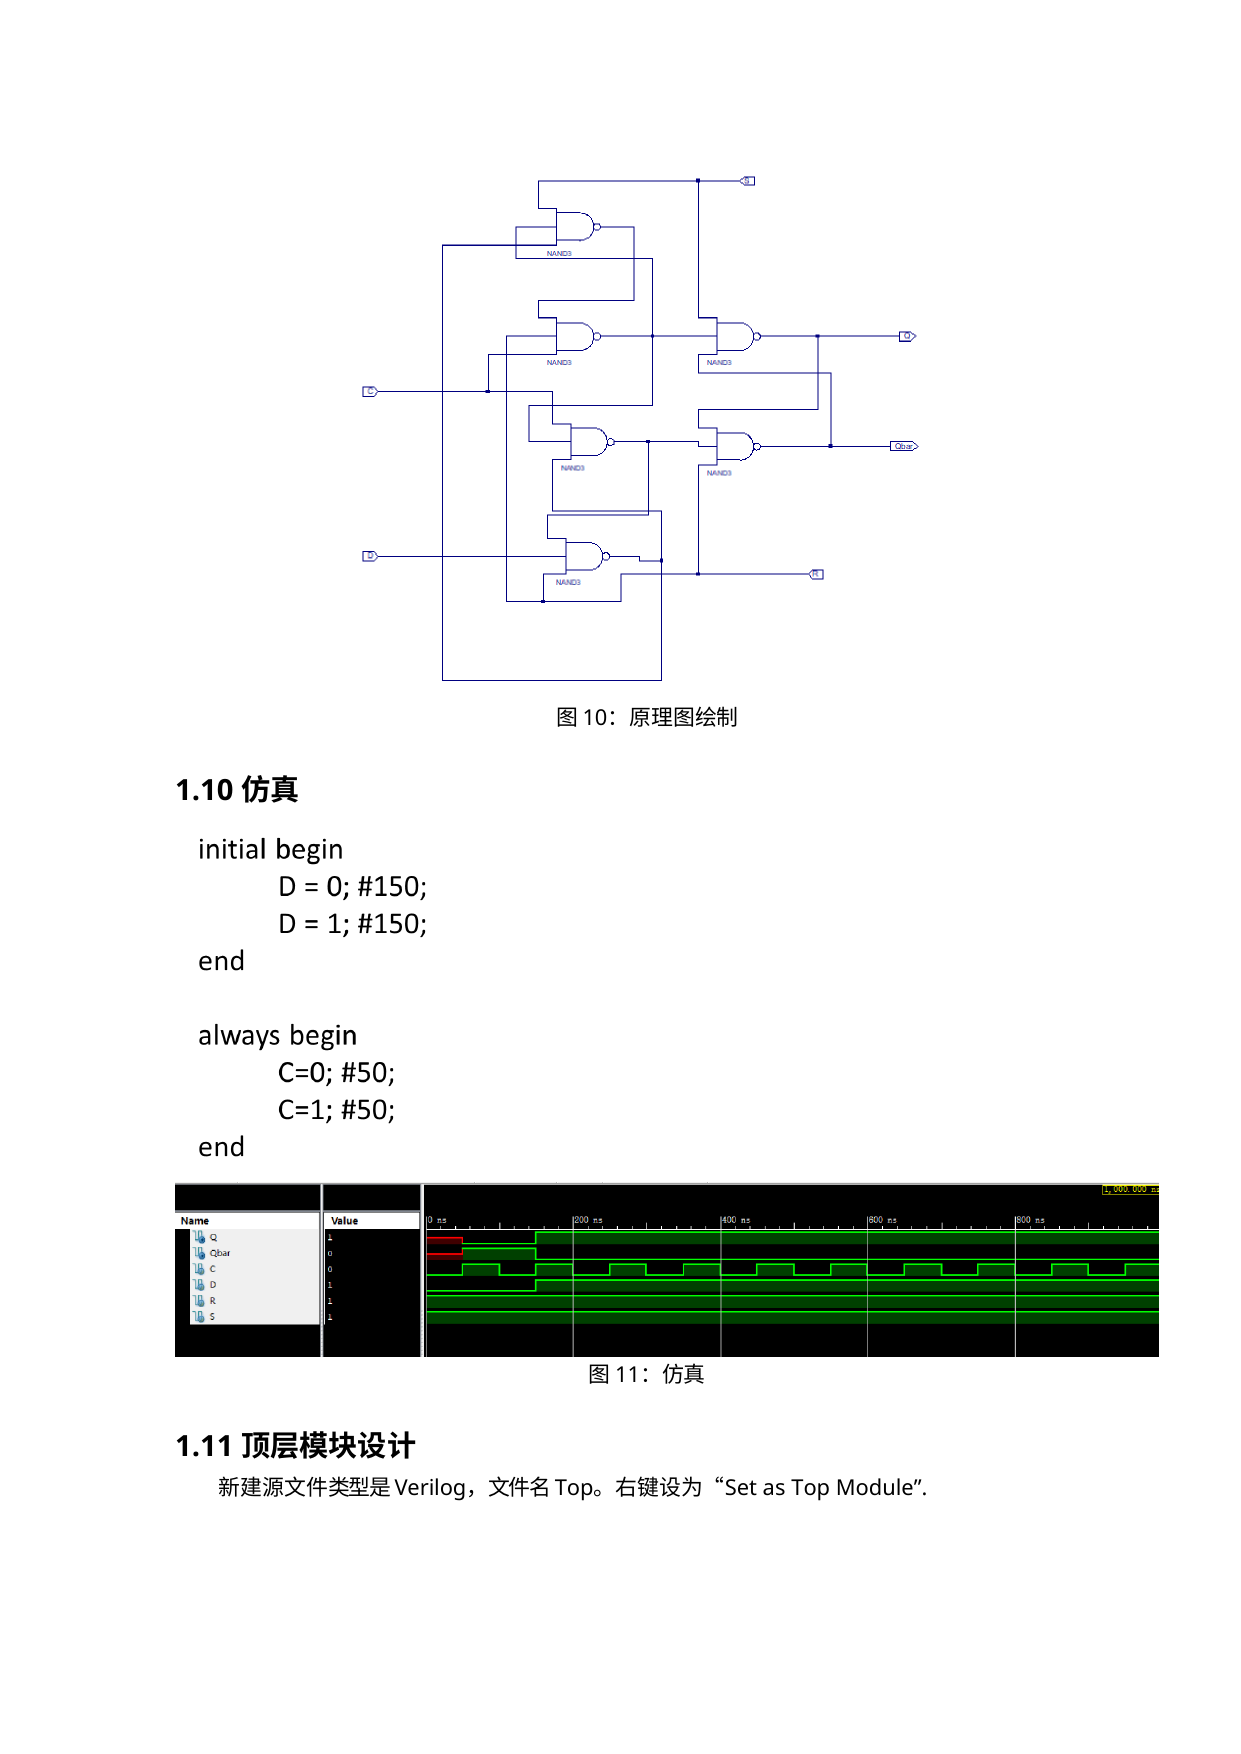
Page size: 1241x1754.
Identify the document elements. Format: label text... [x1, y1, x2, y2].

text 图10：原理图绘制 [175, 700, 1076, 732]
text 1.10 仿真 [175, 766, 1076, 808]
text 1.11 顶层模块设计 [175, 1423, 1076, 1465]
text 图11：仿真 [175, 1357, 1076, 1389]
text 新建源文件类型是 Verilog，文件名 Top。右键设为“Set as Top Module”. [175, 1469, 1076, 1501]
picture [175, 820, 1159, 1357]
picture [311, 150, 940, 701]
